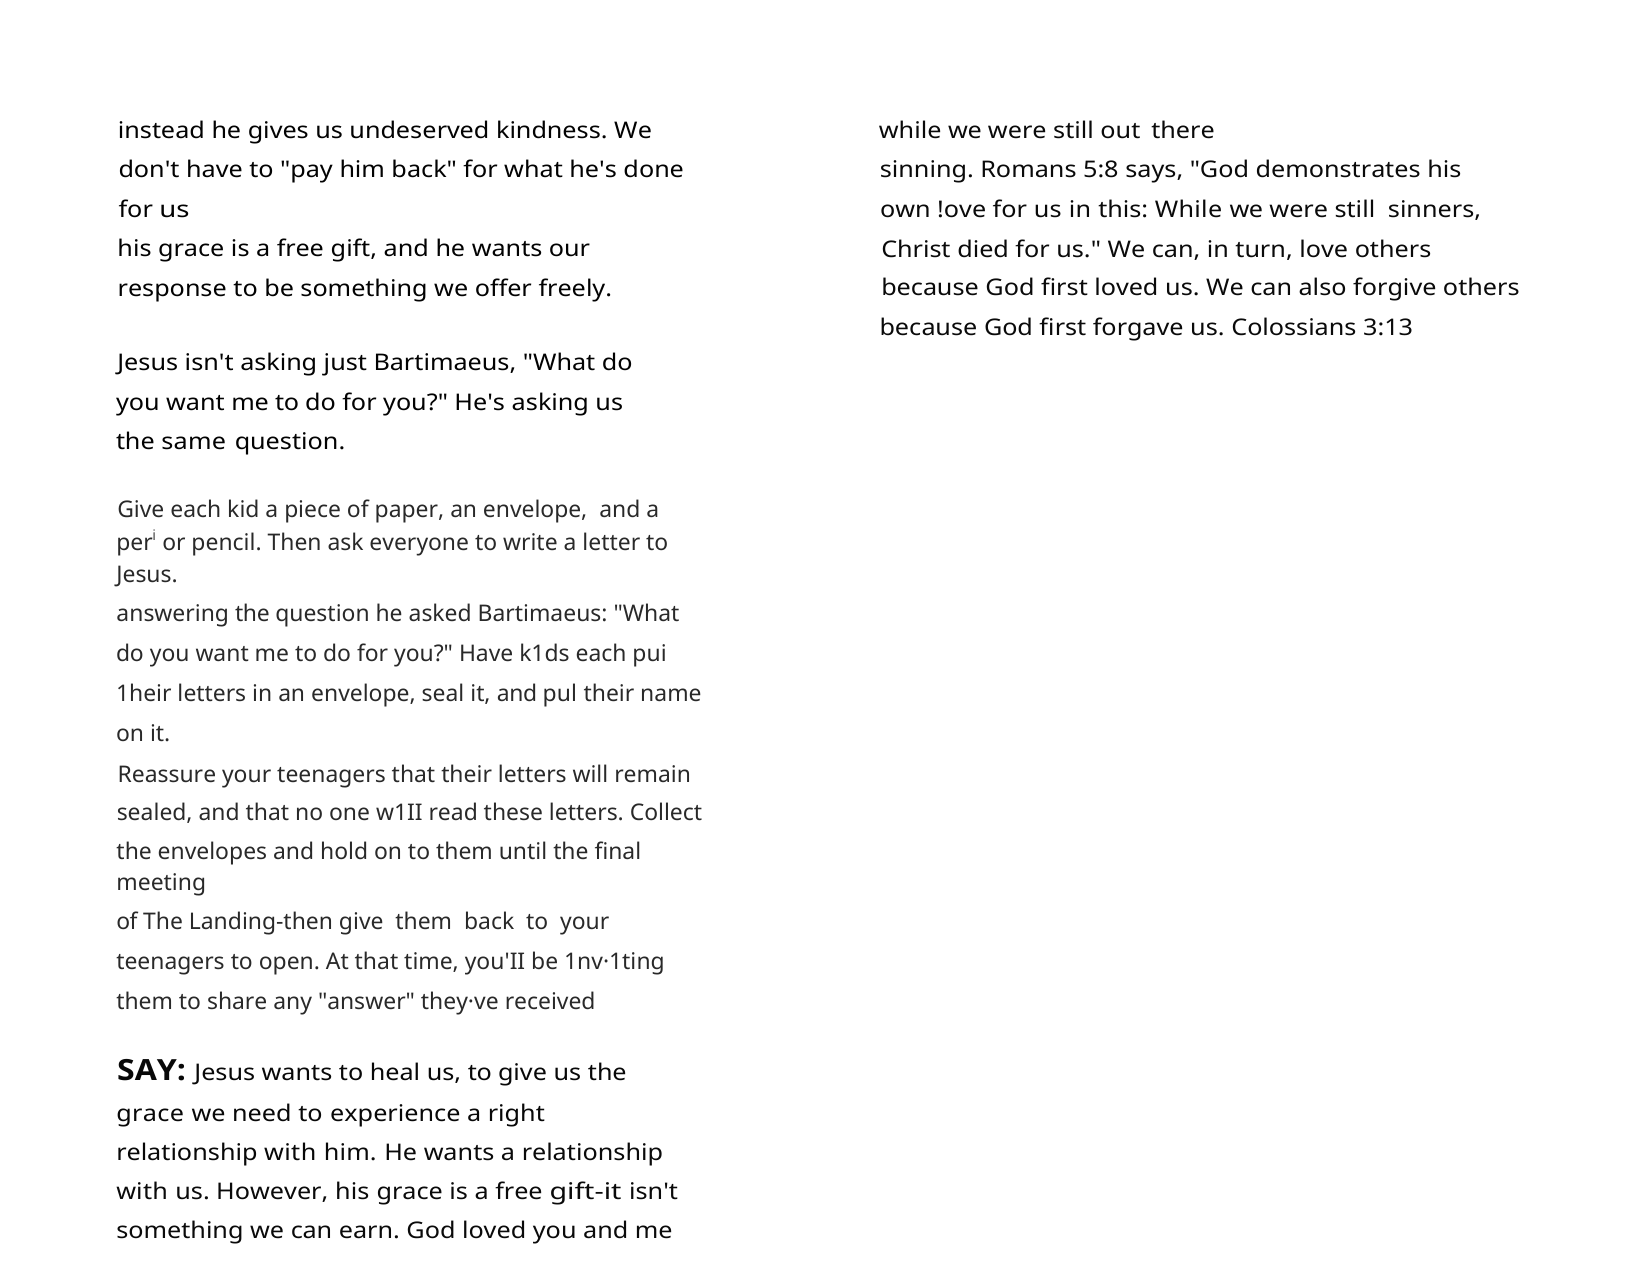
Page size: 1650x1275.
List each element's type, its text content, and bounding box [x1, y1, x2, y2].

text because God first loved us. We can also forgive others because God first forgave us. Colossians 3:13 [879, 271, 1524, 342]
text the envelopes and hold on to them until the final meeting [116, 835, 724, 897]
text Jesus isn't asking just Bartimaeus, "What do you want me to do for you?" He's asking us the same question. [116, 346, 651, 457]
text Give each kid a piece of paper, an envelope, and a peri or pencil. Then ask everyone to write a letter to Jesus. [116, 492, 706, 589]
text sealed, and that no one w1II read these letters. Collect [117, 796, 724, 827]
text SAY: Jesus wants to heal us, to give us the grace we need to experience a right relationship with him. He wants a relationship with us. However, his grace is a free gift-it isn't something we can earn. God loved you and me while we were still out there [116, 1049, 692, 1246]
text his grace is a free gift, and he wants our response to be something we offer freely. [117, 232, 706, 304]
text SAY: Jesus wants to heal us, to give us the grace we need to experience a right relationship with him. He wants a relationship with us. However, his grace is a free gift-it isn't something we can earn. God loved you and me while we were still out there [879, 114, 1503, 145]
text Reassure your teenagers that their letters will remain [117, 757, 724, 789]
text answering the question he asked Bartimaeus: "What do you want me to do for you?" Have k1ds each pui 1heir letters in an envelope, seal it, and pul their name on it. [116, 597, 706, 748]
text instead he gives us undeserved kindness. We don't have to "pay him back" for what he's done for us­ [118, 114, 706, 224]
text Christ died for us." We can, in turn, love others [881, 233, 1535, 264]
text of The Landing-then give them back to your teenagers to open. At that time, you'II be 1nv·1ting them to share any "answer" they·ve received [116, 904, 713, 1016]
text sinning. Romans 5:8 says, "God demonstrates his own !ove for us in this: While we were still sinners, [879, 153, 1517, 224]
